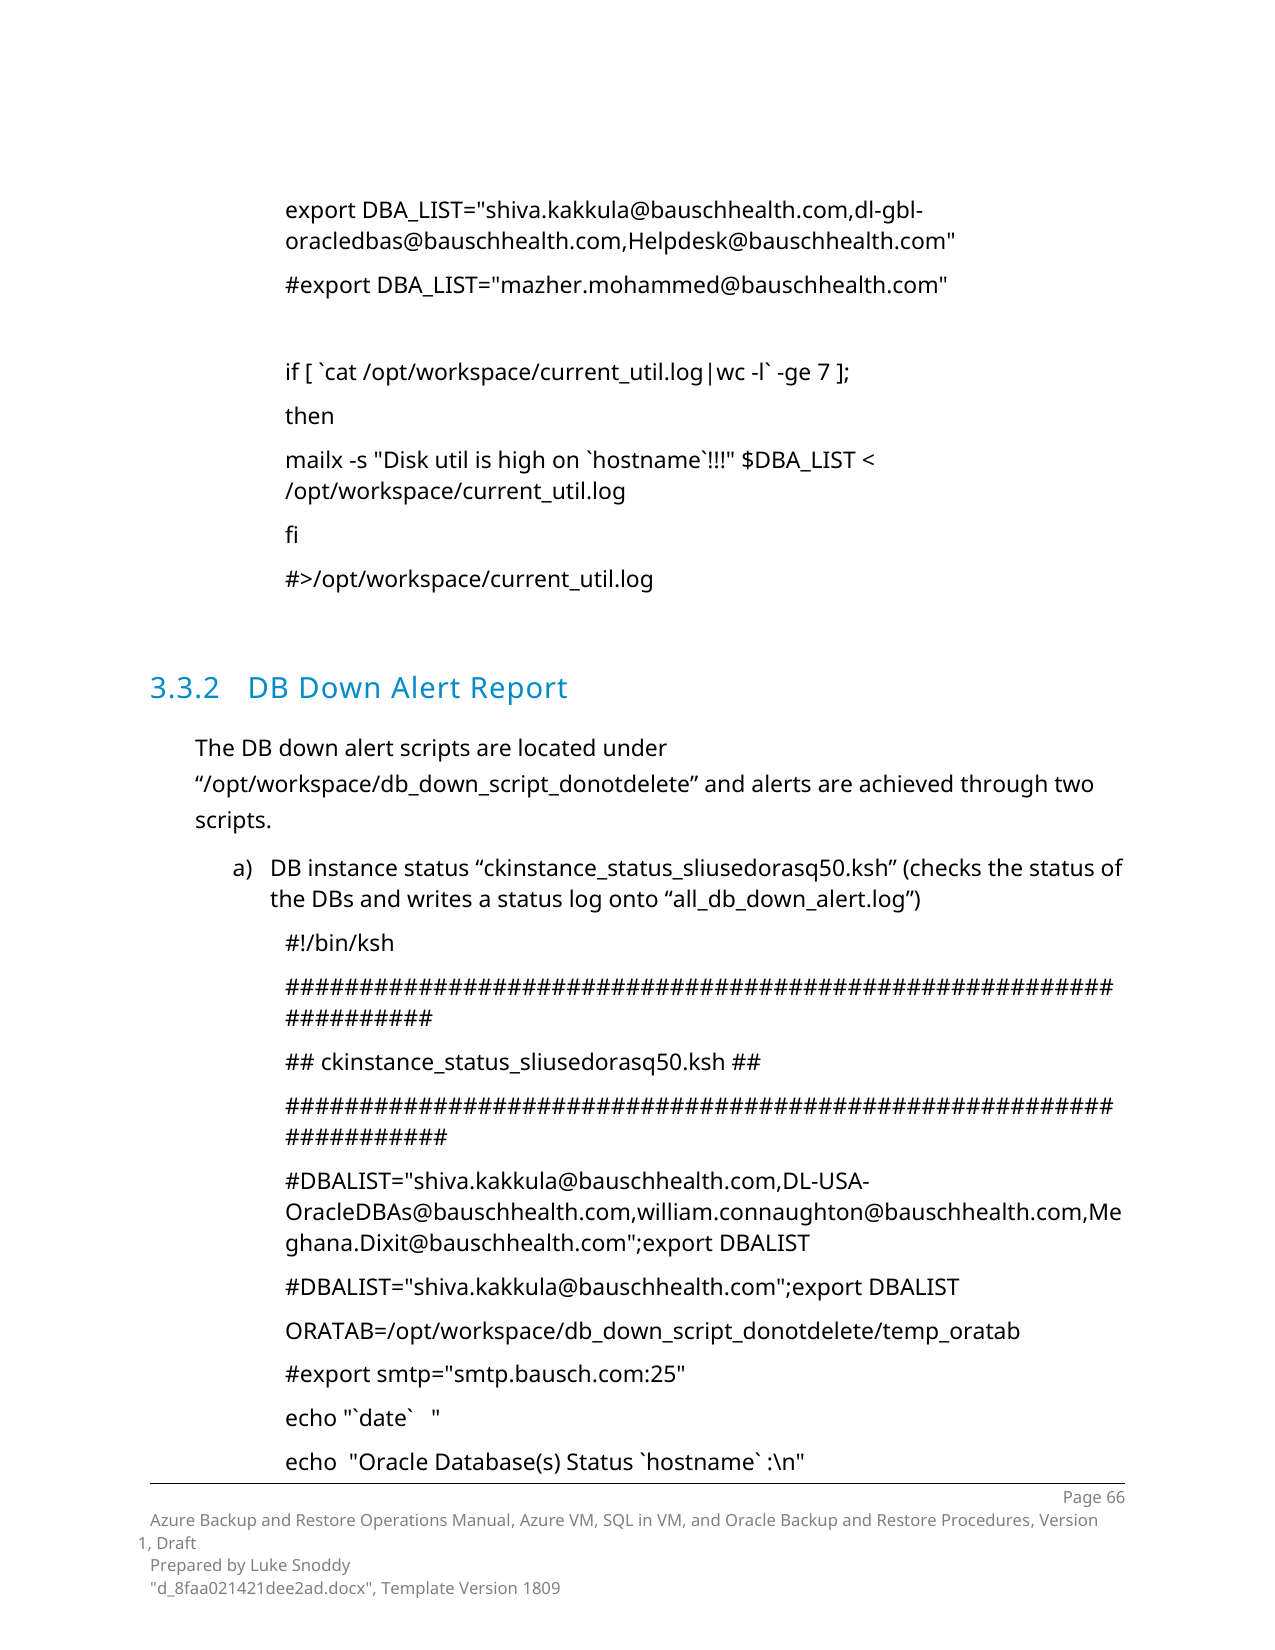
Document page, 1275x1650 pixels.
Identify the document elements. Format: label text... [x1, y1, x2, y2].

text #!/bin/ksh [285, 927, 1125, 958]
text then [285, 400, 1125, 431]
text echo "Oracle Database(s) Status `hostname` :\n" [285, 1446, 1125, 1477]
text ## ckinstance_status_sliusedorasq50.ksh ## [285, 1046, 1125, 1077]
subtitle DB Down Alert Report [150, 667, 1125, 707]
text echo "`date` " [285, 1402, 1125, 1433]
text ################################################################### [285, 1090, 1125, 1152]
text #export DBA_LIST="mazher.mohammed@bauschhealth.com" [285, 269, 1125, 300]
text #DBALIST="shiva.kakkula@bauschhealth.com";export DBALIST [285, 1271, 1125, 1302]
list DB instance status “ckinstance_status_sliusedorasq50.ksh” (checks the status of the DBs and writes a status log onto “all_db_down_alert.log”) [232, 852, 1125, 915]
text fi [285, 519, 1125, 550]
text #export smtp="smtp.bausch.com:25" [285, 1358, 1125, 1390]
text ################################################################## [285, 971, 1125, 1033]
text if [ `cat /opt/workspace/current_util.log|wc -l` -ge 7 ]; [285, 356, 1125, 387]
text mailx -s "Disk util is high on `hostname`!!!" $DBA_LIST < /opt/workspace/current_util.log [285, 444, 1125, 506]
text ORATAB=/opt/workspace/db_down_script_donotdelete/temp_oratab [285, 1315, 1125, 1346]
text The DB down alert scripts are located under “/opt/workspace/db_down_script_donotdelete” and alerts are achieved through two scripts. [195, 732, 1125, 835]
text export DBA_LIST="shiva.kakkula@bauschhealth.com,dl-gbl-oracledbas@bauschhealth.com,Helpdesk@bauschhealth.com" [285, 194, 1125, 256]
text #DBALIST="shiva.kakkula@bauschhealth.com,DL-USA-OracleDBAs@bauschhealth.com,william.connaughton@bauschhealth.com,Meghana.Dixit@bauschhealth.com";export DBALIST [285, 1165, 1125, 1258]
text #>/opt/workspace/current_util.log [285, 562, 1125, 594]
